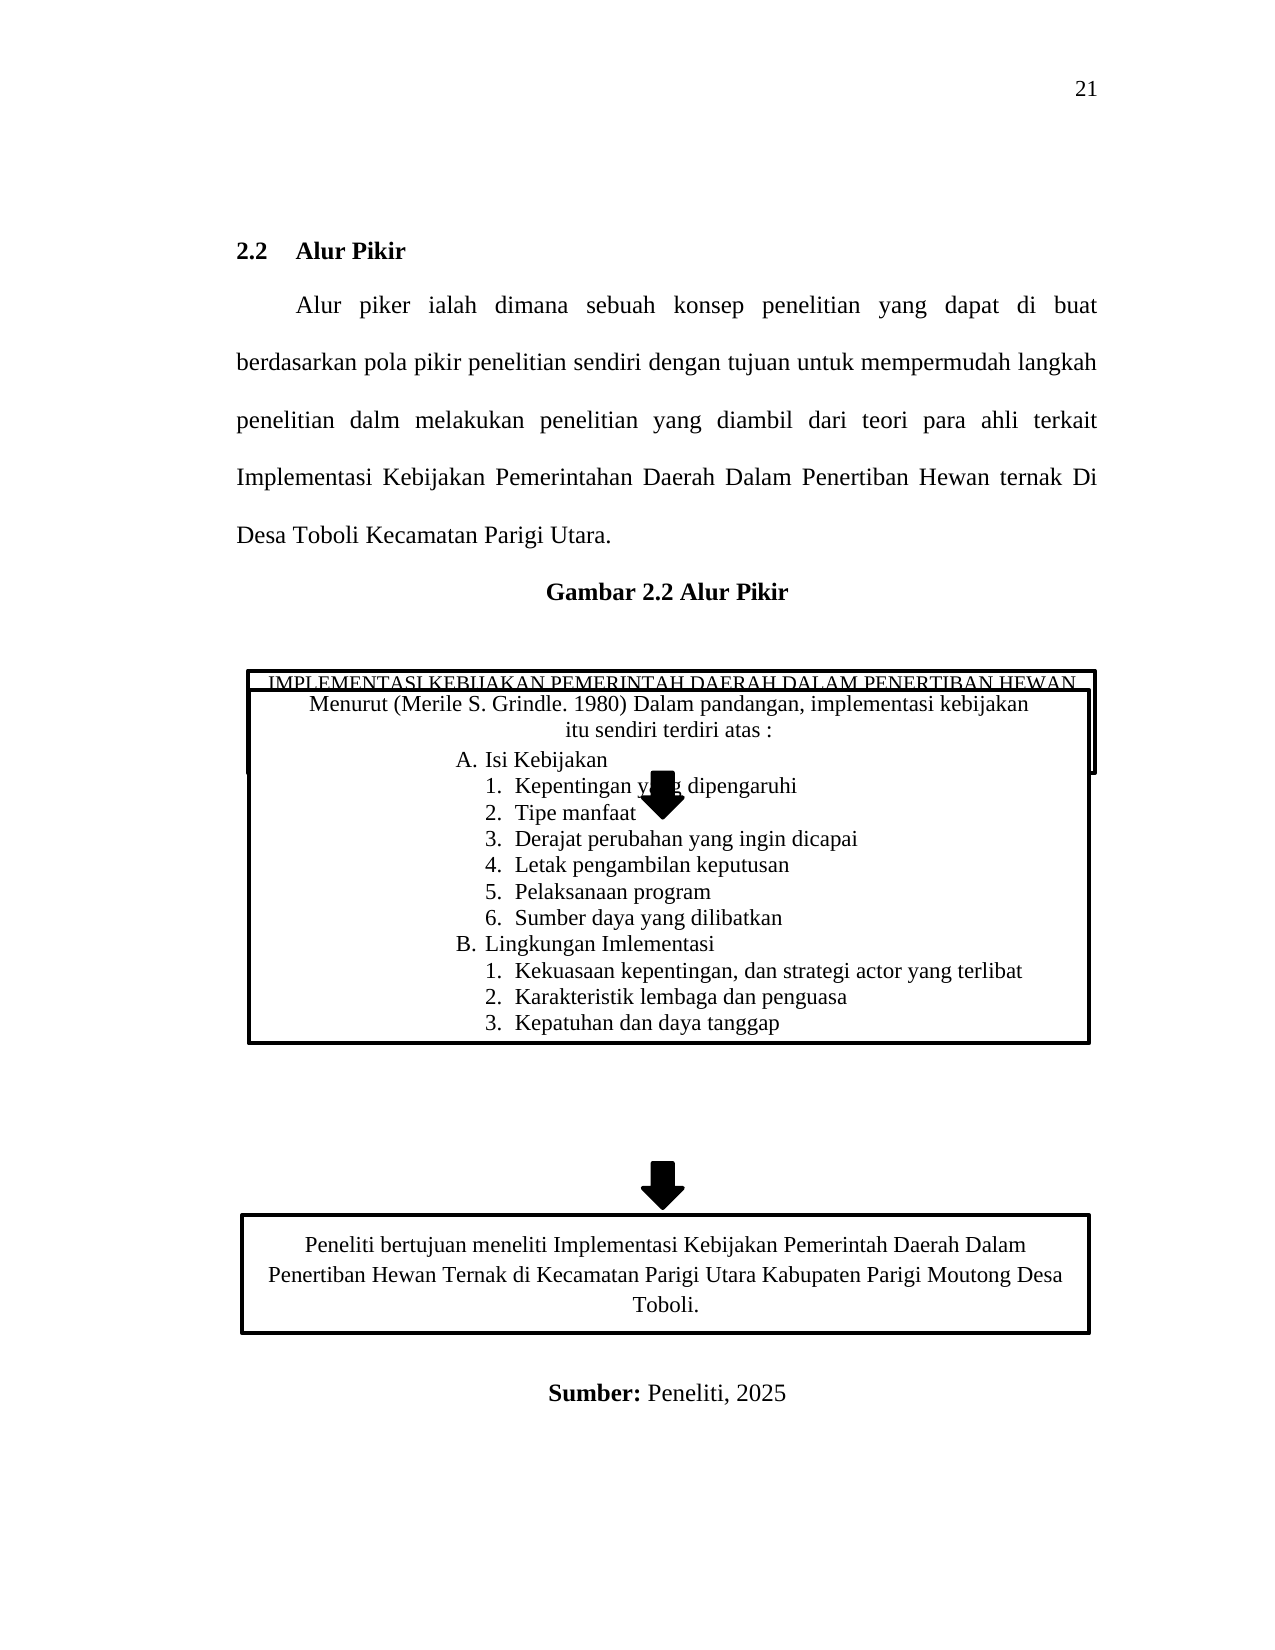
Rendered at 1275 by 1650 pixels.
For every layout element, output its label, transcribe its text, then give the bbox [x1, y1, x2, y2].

list Alur Pikir [236, 236, 1098, 265]
text Alur piker ialah dimana sebuah konsep penelitian yang dapat di buat berdasarkan pola pikir penelitian sendiri dengan tujuan untuk mempermudah langkah penelitian dalm melakukan penelitian yang diambil dari teori para ahli terkait Implementasi Kebijakan Pemerintahan Daerah Dalam Penertiban Hewan ternak Di Desa Toboli Kecamatan Parigi Utara. [236, 290, 1098, 549]
text Sumber: Peneliti, 2025 [236, 1378, 1098, 1407]
text Gambar 2.2 Alur Pikir [236, 577, 1098, 606]
